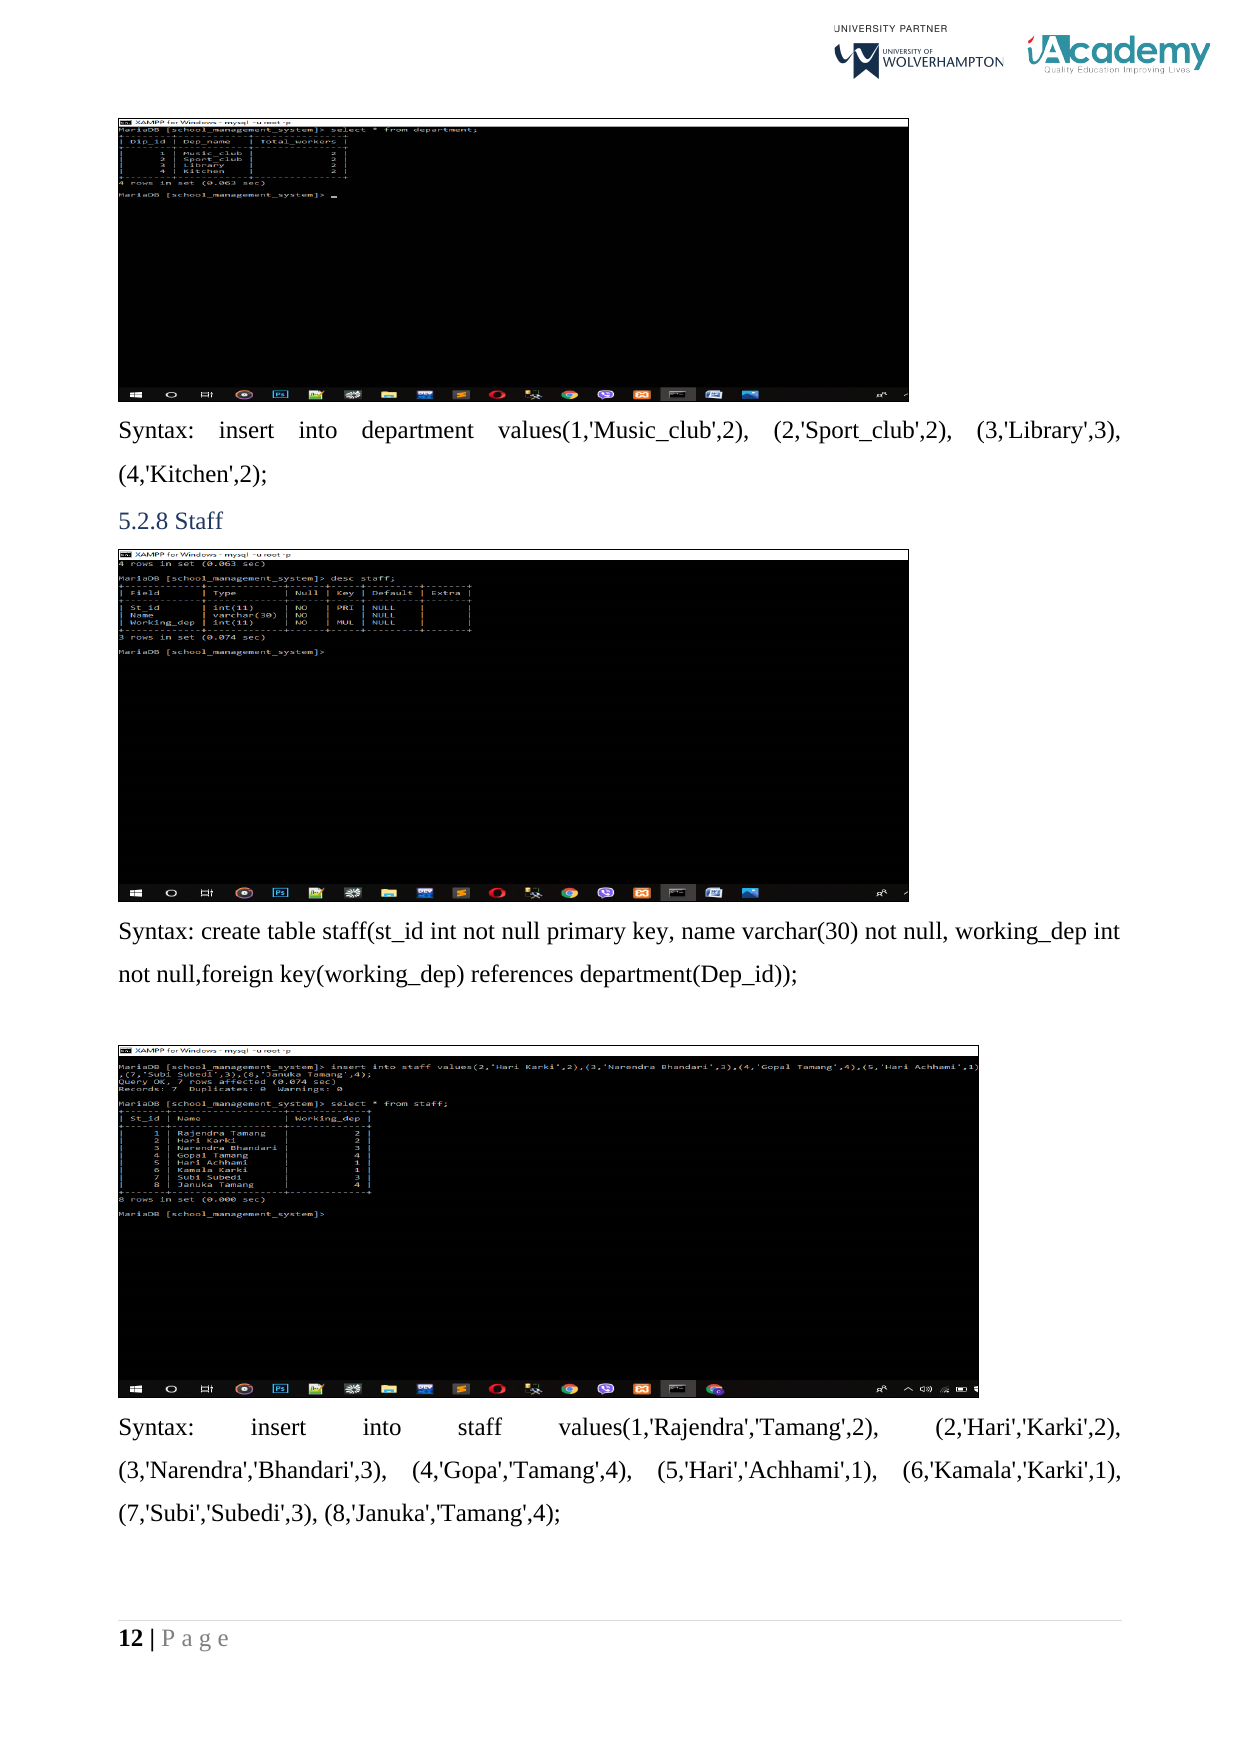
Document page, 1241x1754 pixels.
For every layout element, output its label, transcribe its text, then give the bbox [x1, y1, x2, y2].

picture [834, 25, 1004, 79]
picture [119, 119, 908, 401]
subtitle 5.2.8 Staff [118, 506, 1122, 535]
text Syntax: insert into department values(1,'Music_club',2), (2,'Sport_club',2), (3,'Library',3), (4,'Kitchen',2); [118, 416, 1122, 487]
picture [119, 550, 908, 901]
text Syntax: insert into staff values(1,'Rajendra','Tamang',2), (2,'Hari','Karki',2), (3,'Narendra','Bhandari',3), (4,'Gopa','Tamang',4), (5,'Hari','Achhami',1), (6,'Kamala','Karki',1), (7,'Subi','Subedi',3), (8,'Januka','Tamang',4); [118, 1412, 1122, 1527]
picture [119, 1046, 978, 1397]
text Syntax: create table staff(st_id int not null primary key, name varchar(30) not null, working_dep int not null,foreign key(working_dep) references department(Dep_id)); [118, 916, 1122, 988]
picture [1027, 35, 1210, 74]
